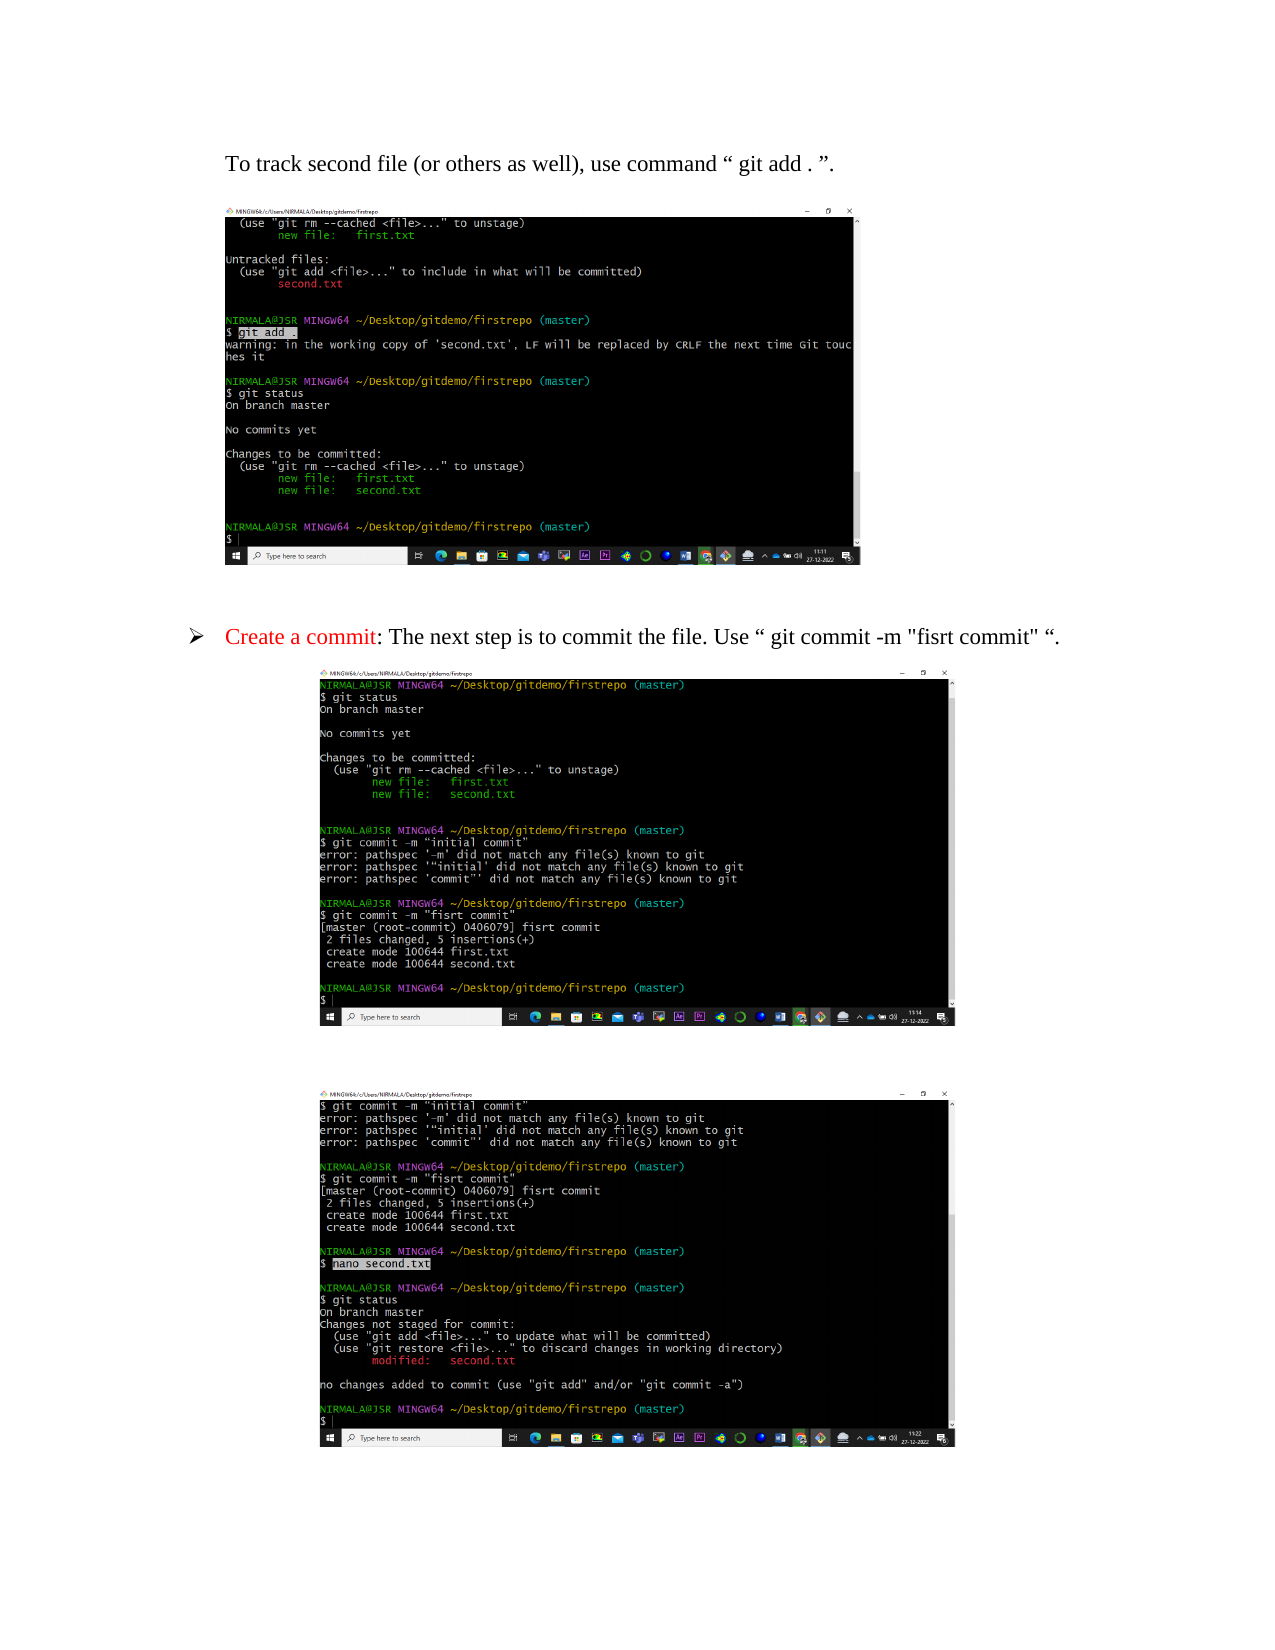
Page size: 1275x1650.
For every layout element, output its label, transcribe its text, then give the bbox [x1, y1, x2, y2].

picture [225, 206, 861, 565]
list To track second file (or others as well), use command “ git add . ”. [225, 150, 1125, 176]
picture [319, 668, 956, 1026]
list Create a commit: The next step is to commit the file. Use “ git commit -m "fisrt commit" “. [187, 623, 1125, 649]
picture [319, 1089, 956, 1447]
